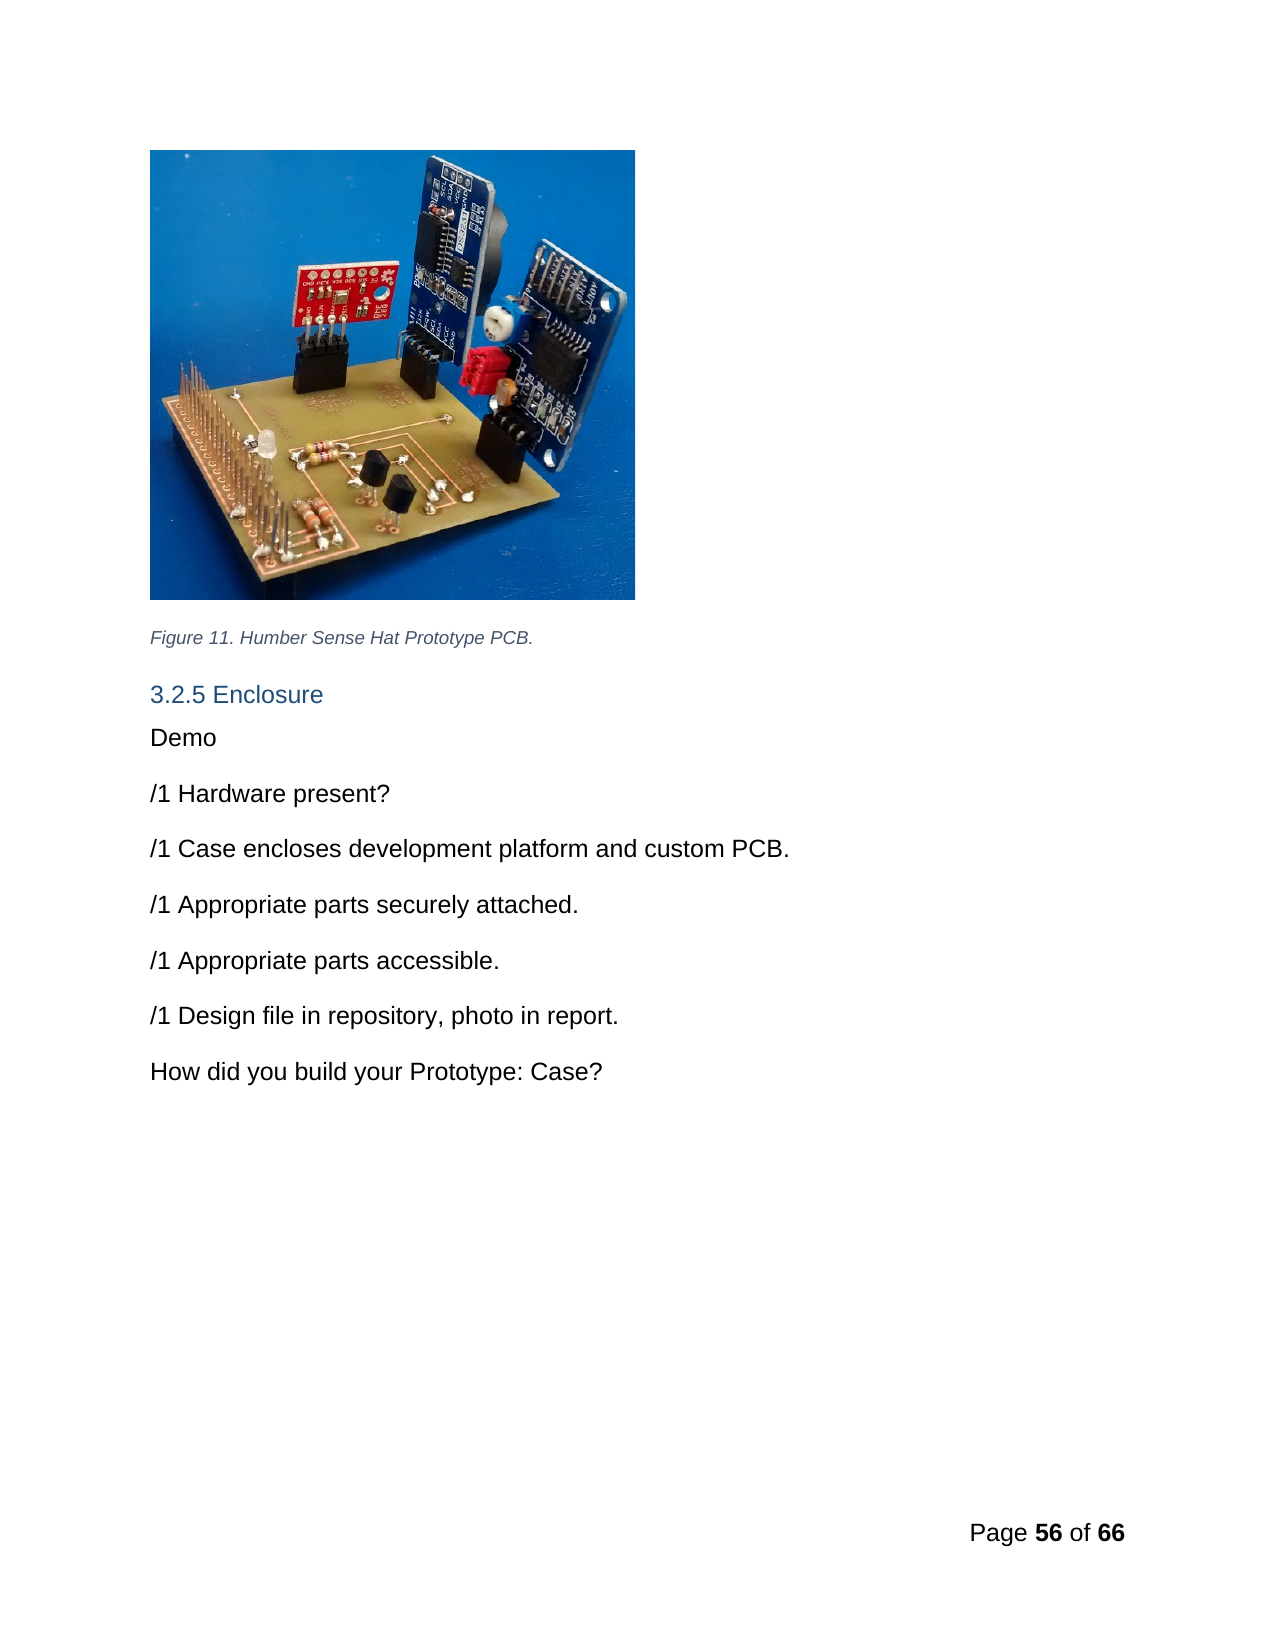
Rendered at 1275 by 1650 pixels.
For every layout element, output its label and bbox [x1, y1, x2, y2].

picture [150, 150, 636, 600]
